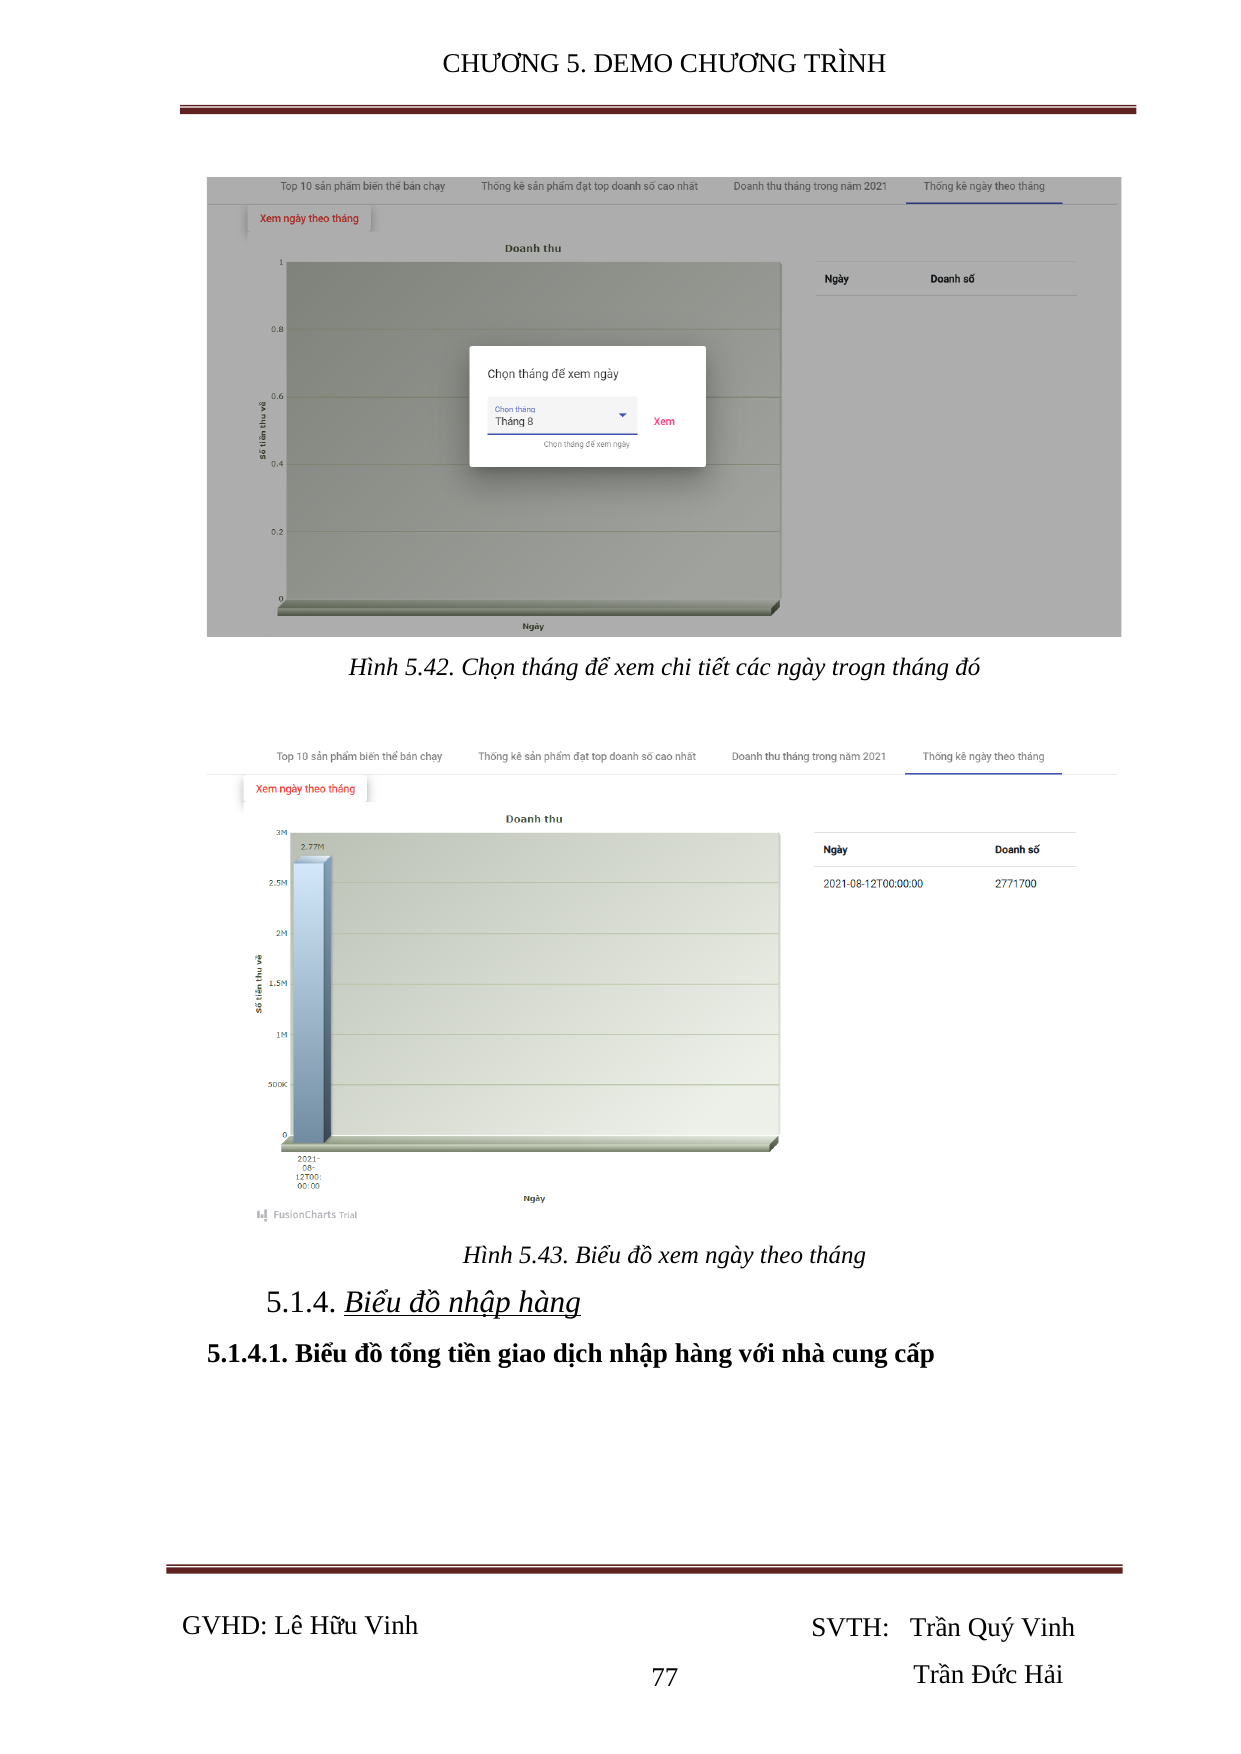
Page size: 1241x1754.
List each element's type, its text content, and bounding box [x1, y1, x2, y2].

subtitle Biểu đồ tổng tiền giao dịch nhập hàng với nhà cung cấp [118, 1337, 1122, 1369]
subtitle Biểu đồ nhập hàng [207, 1284, 1122, 1319]
picture [206, 742, 1122, 1225]
picture [206, 177, 1122, 637]
